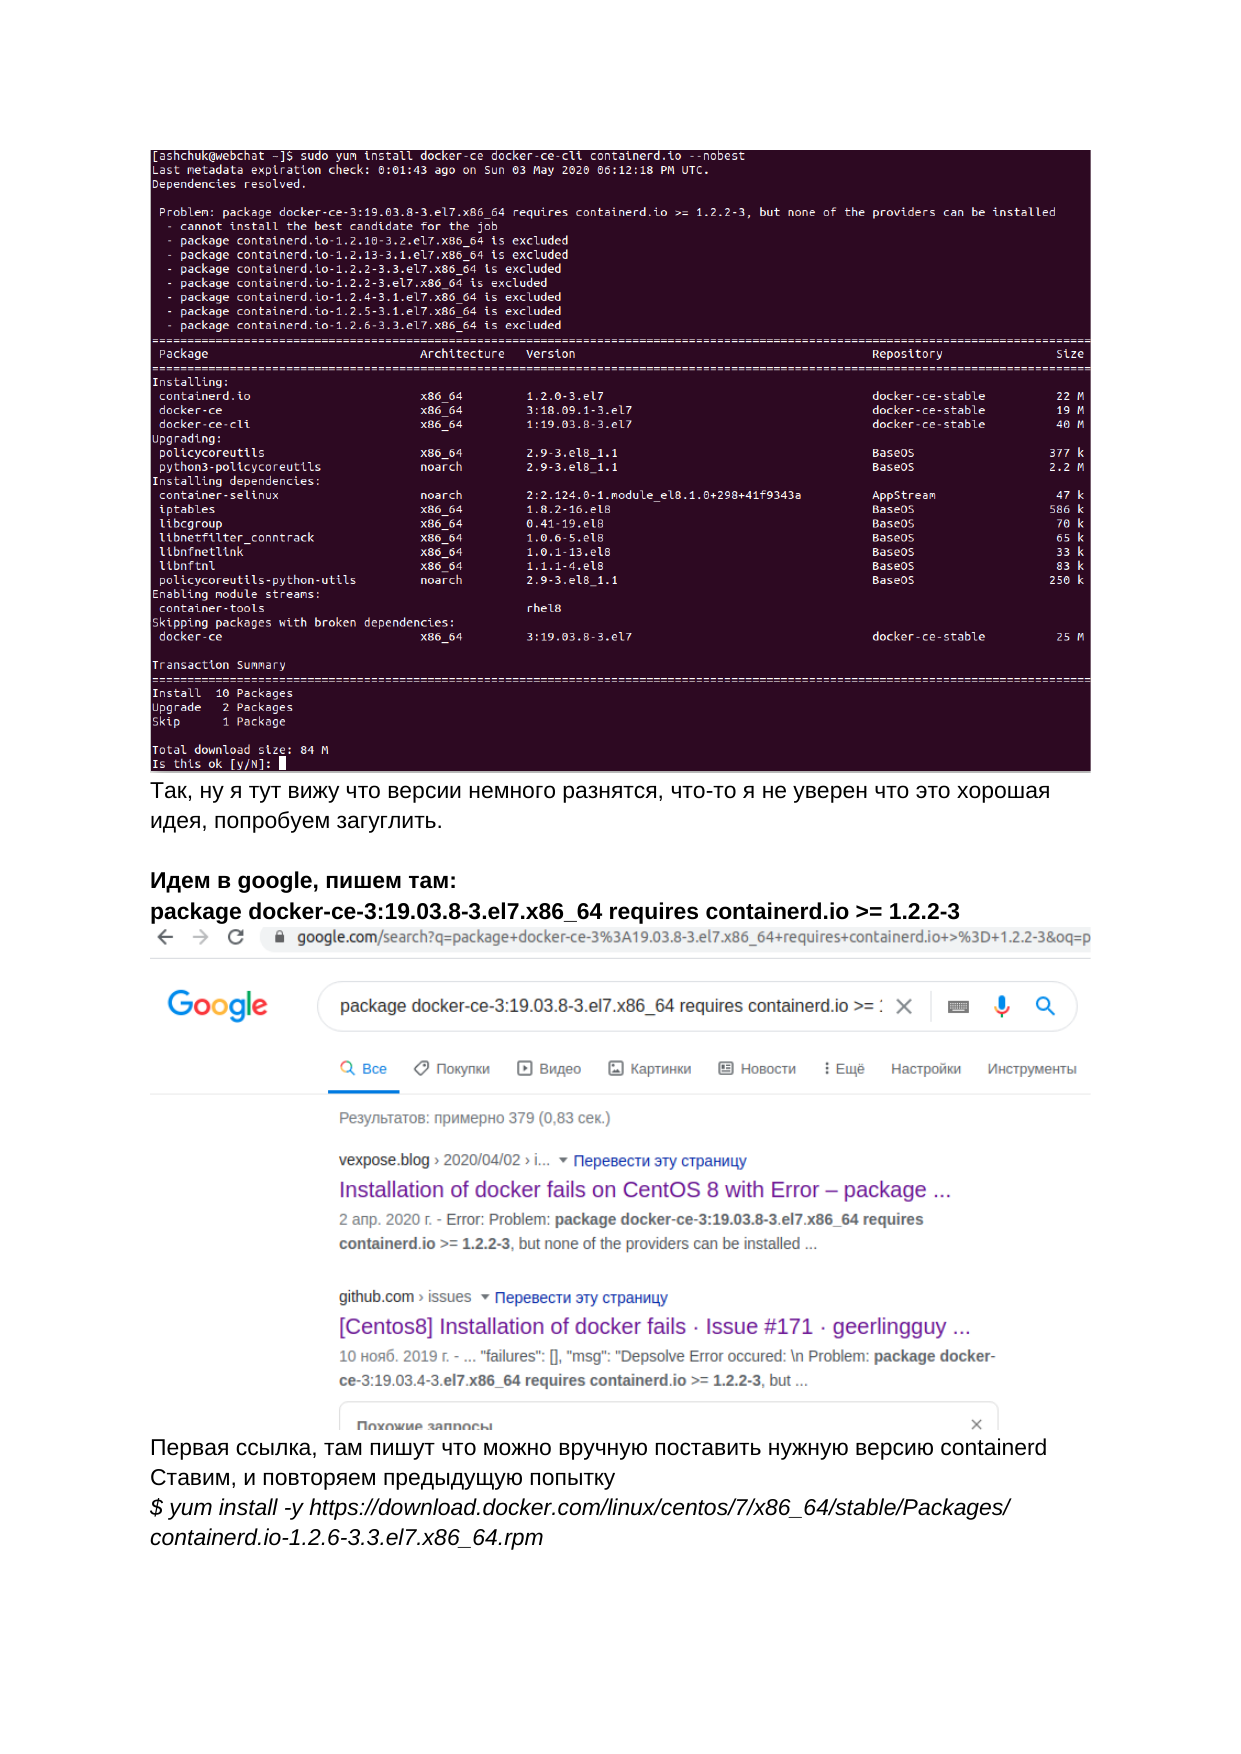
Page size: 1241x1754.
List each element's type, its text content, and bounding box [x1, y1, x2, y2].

text Ставим, и повторяем предыдущую попытку [150, 1464, 1090, 1490]
picture [150, 927, 1091, 1430]
text $ yum install -y https://download.docker.com/linux/centos/7/x86_64/stable/Packages/containerd.io-1.2.6-3.3.el7.x86_64.rpm [150, 1494, 1090, 1551]
picture [150, 150, 1091, 773]
text Так, ну я тут вижу что версии немного разнятся, что-то я не уверен что это хорошая идея, попробуем загуглить. [150, 777, 1090, 833]
text Первая ссылка, там пишут что можно вручную поставить нужную версию containerd [150, 1434, 1090, 1460]
text package docker-ce-3:19.03.8-3.el7.x86_64 requires containerd.io >= 1.2.2-3 [150, 898, 1090, 924]
text Идем в google, пишем там: [150, 867, 1090, 894]
